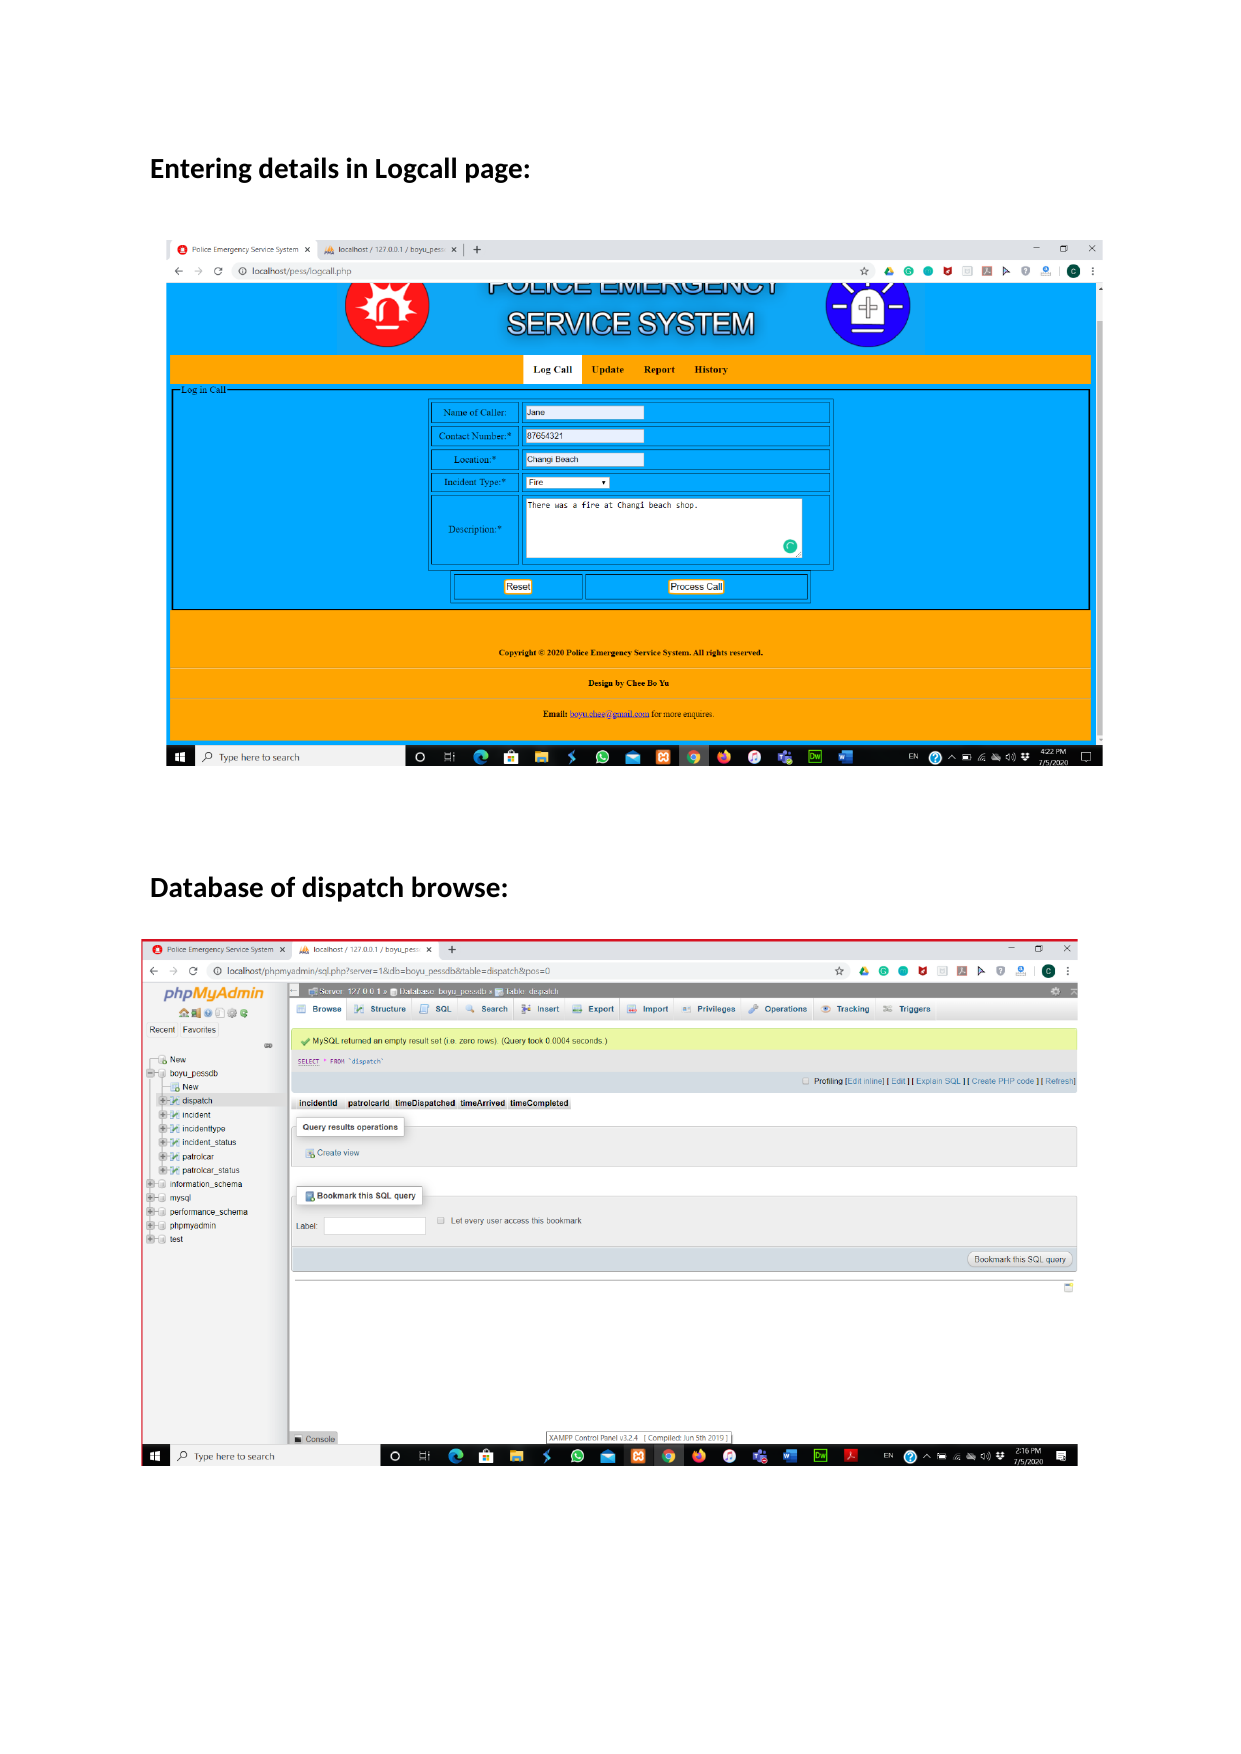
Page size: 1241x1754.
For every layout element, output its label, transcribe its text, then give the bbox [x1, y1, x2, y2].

picture [165, 240, 1102, 765]
picture [140, 939, 1077, 1464]
text Entering details in Logcall page: [150, 150, 1090, 186]
text Database of dispatch browse: [150, 869, 1090, 935]
